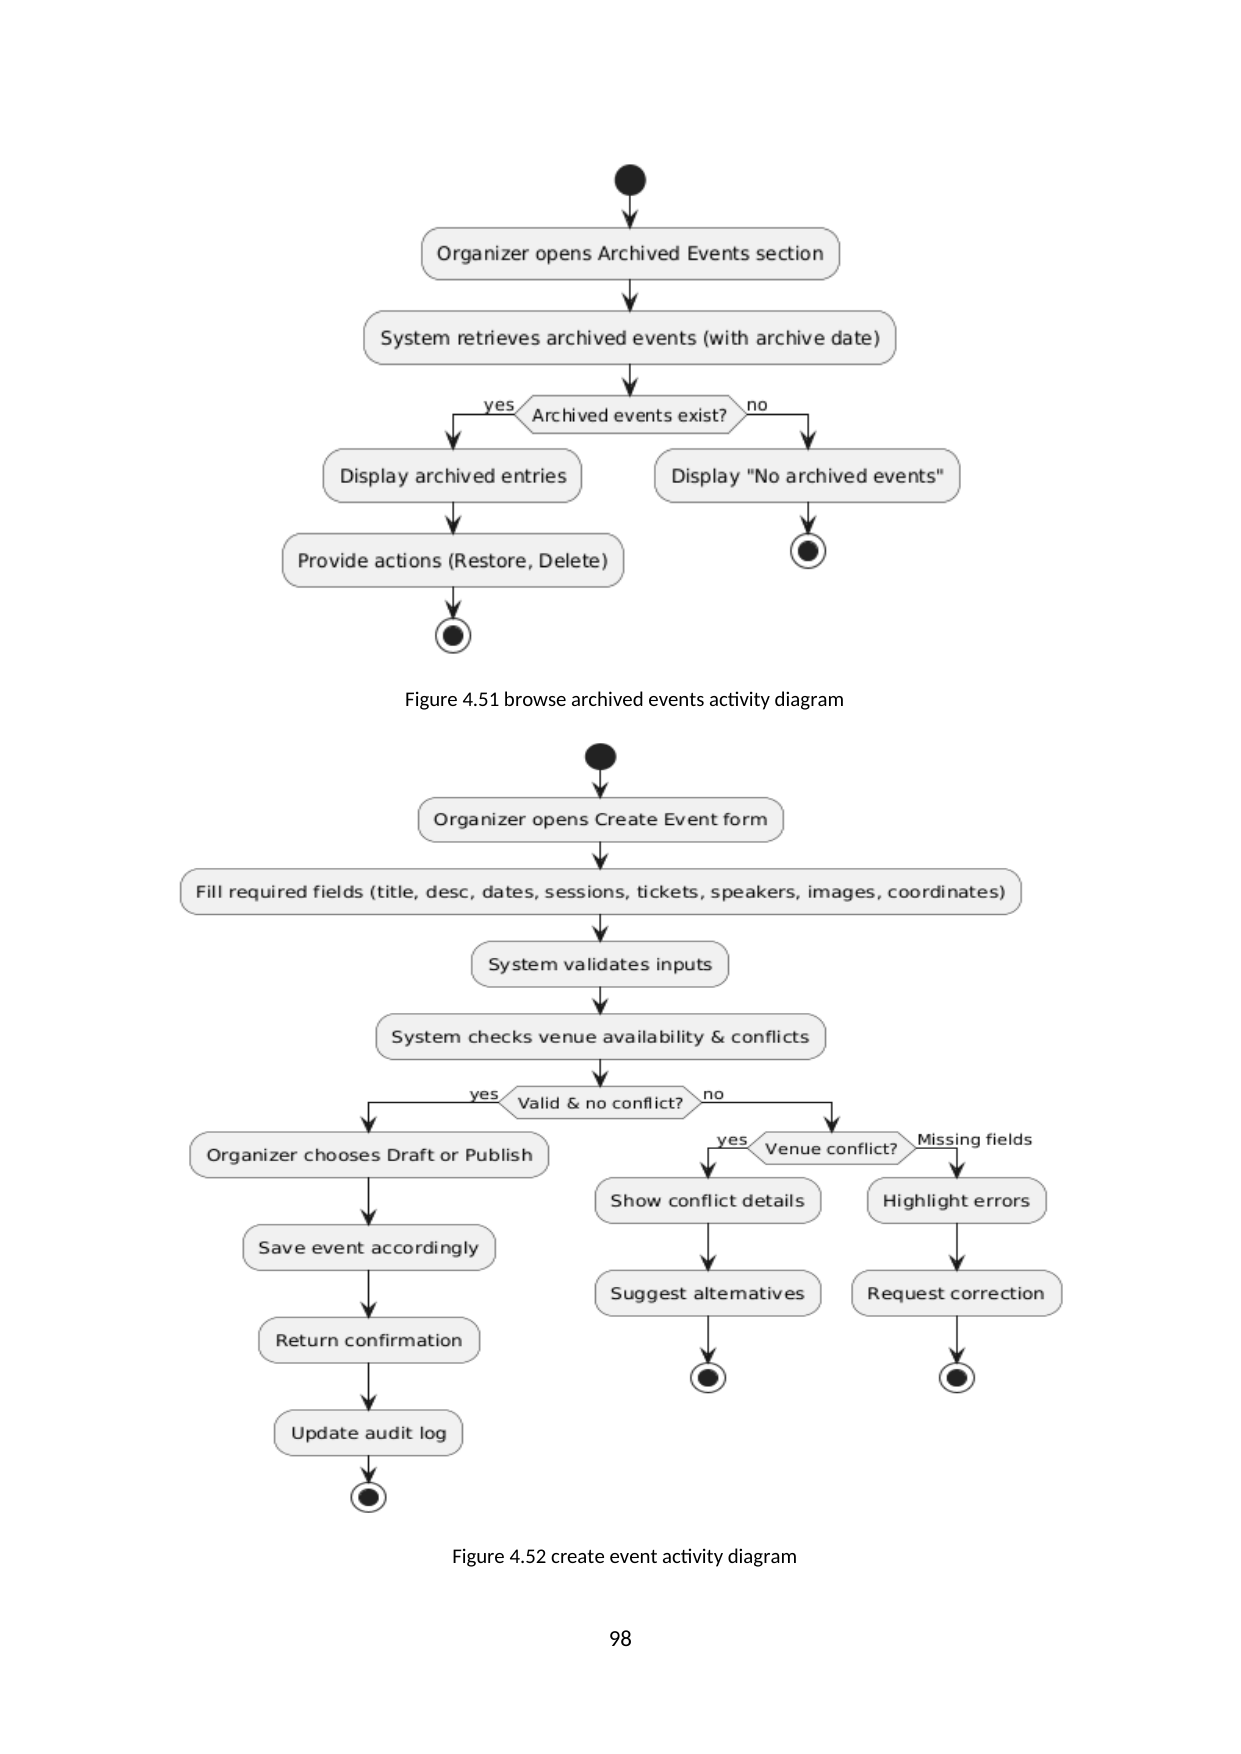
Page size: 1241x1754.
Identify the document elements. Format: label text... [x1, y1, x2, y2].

text Figure 4.51 browse archived events activity diagram [150, 686, 1090, 711]
picture [163, 730, 1077, 1525]
text Figure 4.52 create event activity diagram [150, 1543, 1090, 1569]
picture [265, 150, 975, 668]
